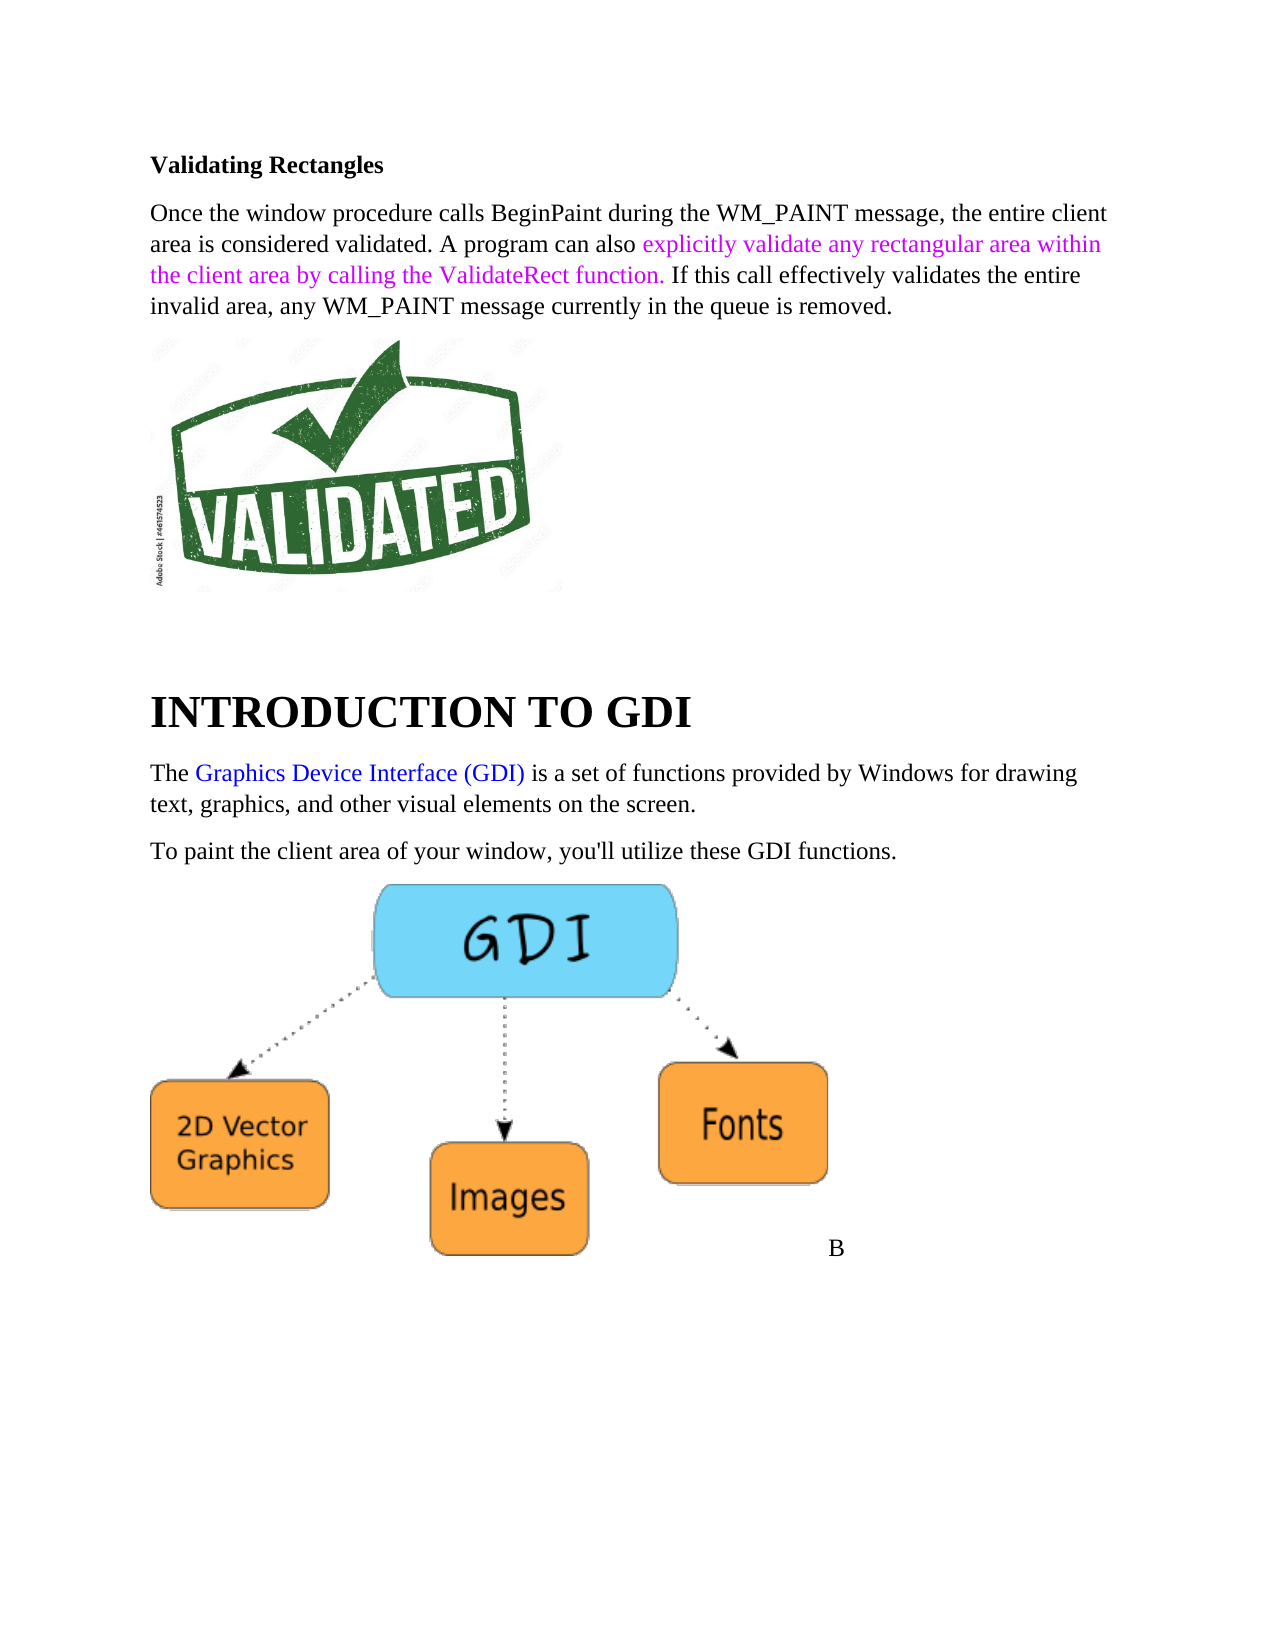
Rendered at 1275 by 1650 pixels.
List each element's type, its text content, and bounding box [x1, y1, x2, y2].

text INTRODUCTION TO GDI [150, 684, 1125, 737]
text Validating Rectangles [150, 150, 1125, 179]
text Once the window procedure calls BeginPaint during the WM_PAINT message, the entire client area is considered validated. A program can also explicitly validate any rectangular area within the client area by calling the ValidateRect function. If this call effectively validates the entire invalid area, any WM_PAINT message currently in the queue is removed. [150, 198, 1125, 319]
picture [150, 884, 829, 1256]
picture [150, 338, 562, 592]
text The Graphics Device Interface (GDI) is a set of functions provided by Windows for drawing text, graphics, and other visual elements on the screen. [150, 758, 1125, 817]
text To paint the client area of your window, you'll utilize these GDI functions. [150, 836, 1125, 865]
